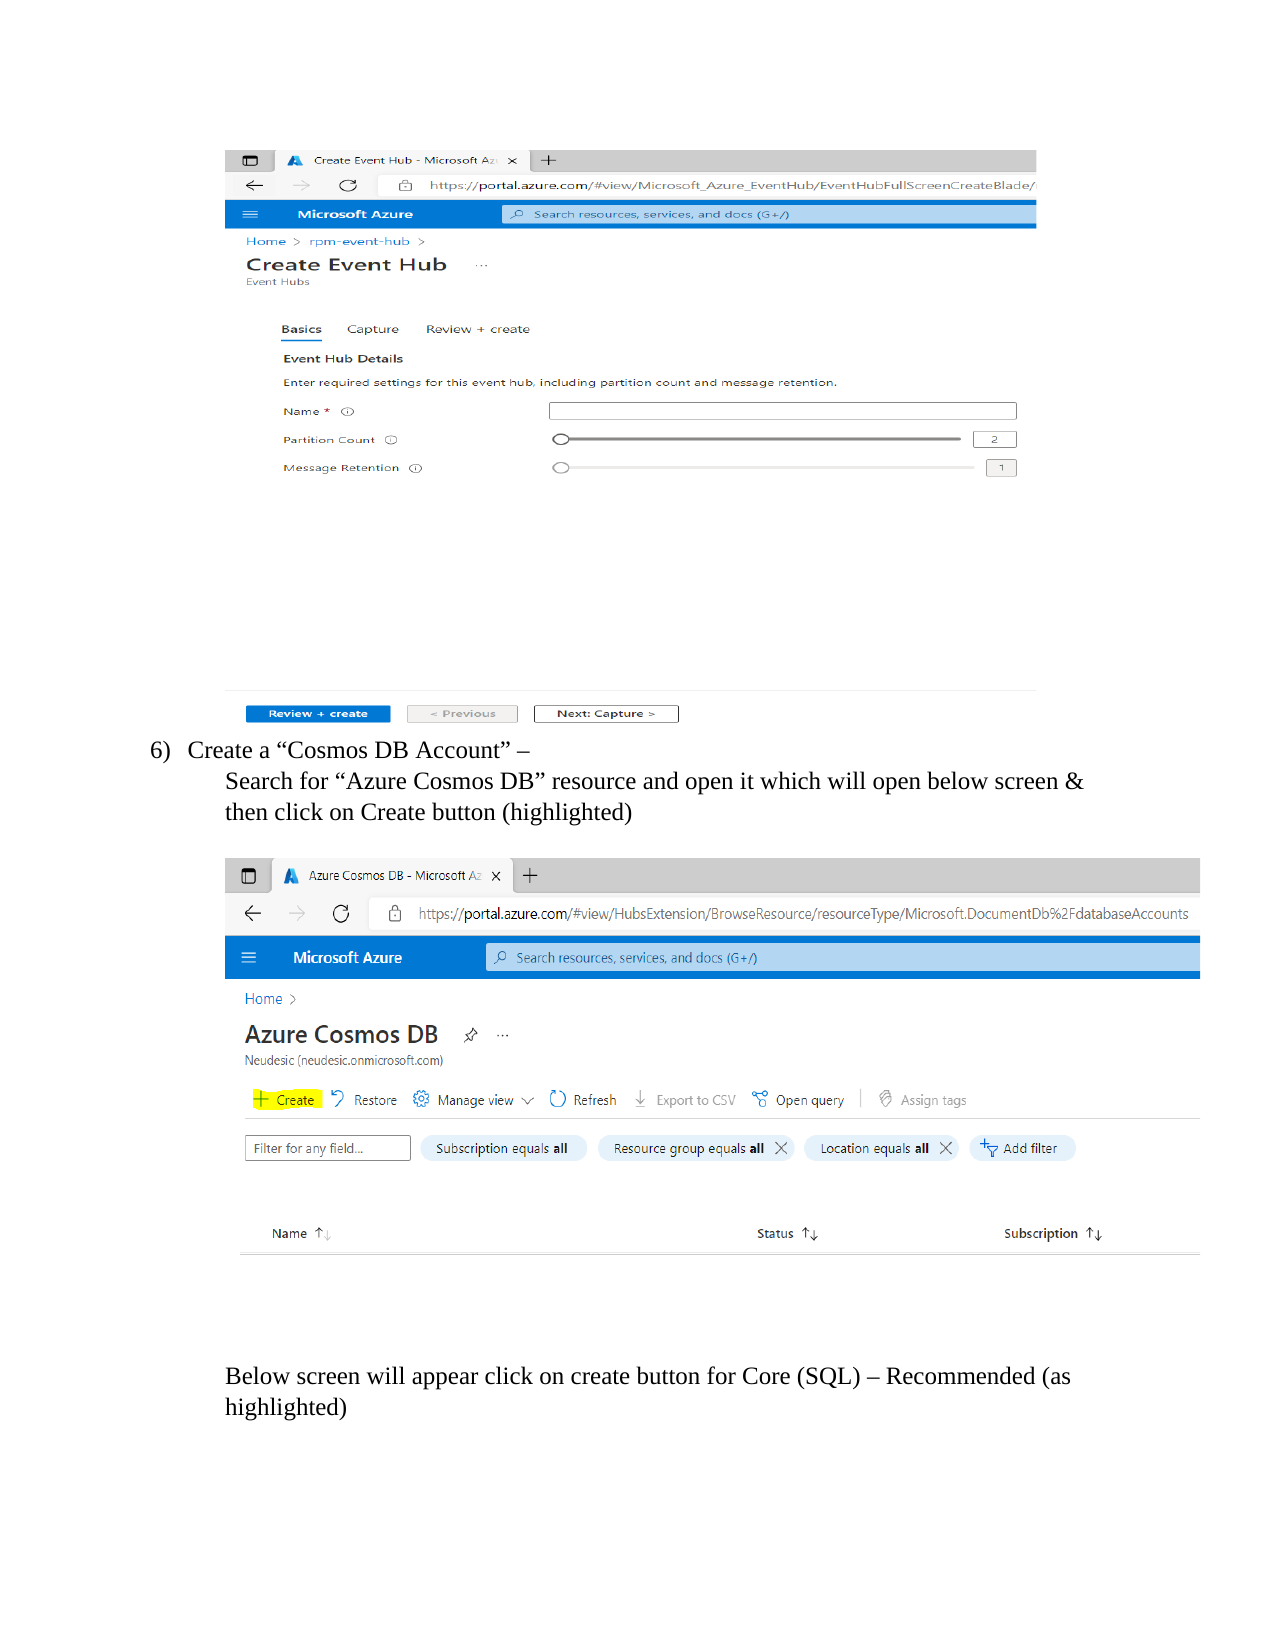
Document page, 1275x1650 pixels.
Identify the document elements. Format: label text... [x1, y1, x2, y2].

list Below screen will appear click on create button for Core (SQL) – Recommended (as highlighted) [225, 1361, 1125, 1421]
picture [225, 150, 1037, 733]
list Create a “Cosmos DB Account” – [150, 735, 1125, 763]
picture [225, 858, 1200, 1328]
list Search for “Azure Cosmos DB” resource and open it which will open below screen & then click on Create button (highlighted) [225, 766, 1125, 826]
